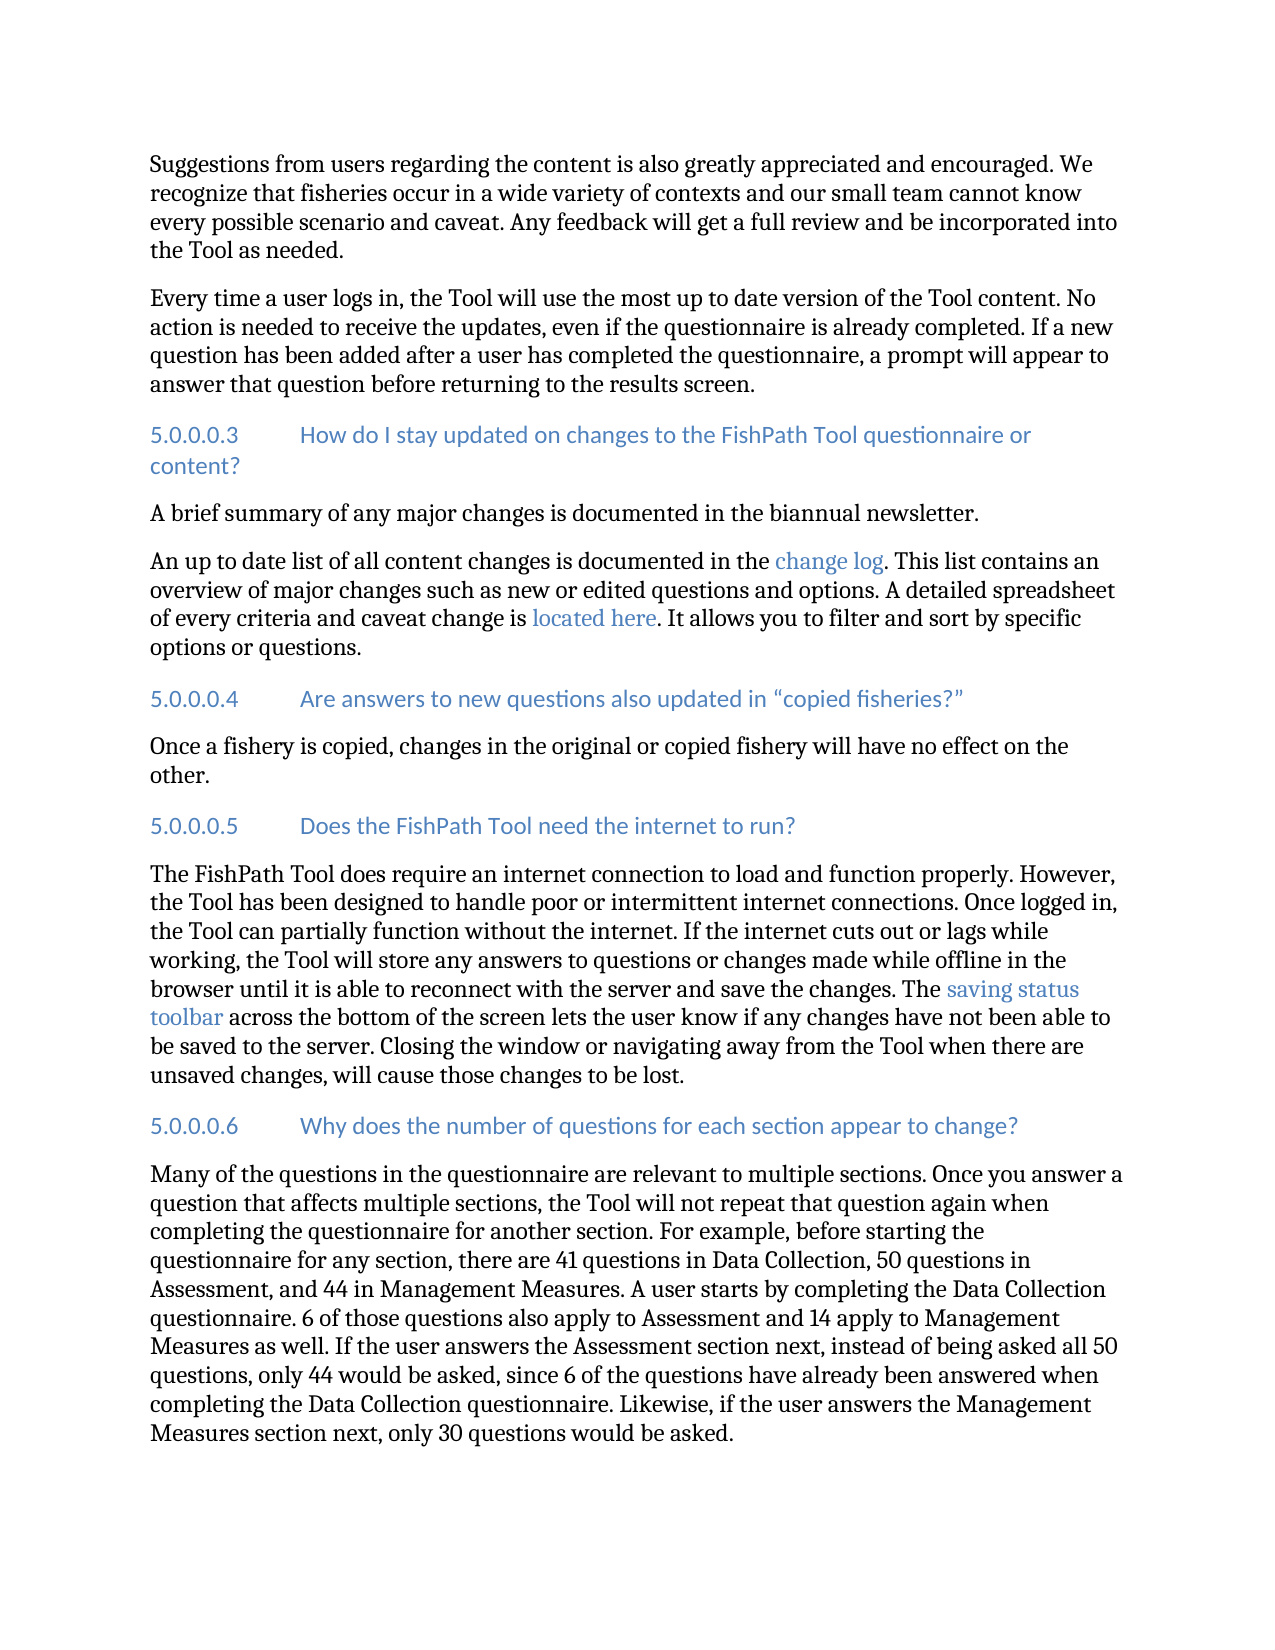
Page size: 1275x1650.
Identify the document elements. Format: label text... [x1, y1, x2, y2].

subtitle 5.0.0.0.5 Does the FishPath Tool need the internet to run? [150, 810, 1125, 841]
subtitle 5.0.0.0.6 Why does the number of questions for each section appear to change? [150, 1110, 1125, 1141]
text The FishPath Tool does require an internet connection to load and function properly. However, the Tool has been designed to handle poor or intermittent internet connections. Once logged in, the Tool can partially function without the internet. If the internet cuts out or lags while working, the Tool will store any answers to questions or changes made while offline in the browser until it is able to reconnect with the server and save the changes. The saving status toolbar across the bottom of the screen lets the user know if any changes have not been able to be saved to the server. Closing the window or navigating away from the Tool when there are unsaved changes, will cause those changes to be lost. [150, 859, 1125, 1089]
text Many of the questions in the questionnaire are relevant to multiple sections. Once you answer a question that affects multiple sections, the Tool will not repeat that question again when completing the questionnaire for another section. For example, before starting the questionnaire for any section, there are 41 questions in Data Collection, 50 questions in Assessment, and 44 in Management Measures. A user starts by completing the Data Collection questionnaire. 6 of those questions also apply to Assessment and 14 apply to Management Measures as well. If the user answers the Assessment section next, instead of being asked all 50 questions, only 44 would be asked, since 6 of the questions have already been answered when completing the Data Collection questionnaire. Likewise, if the user answers the Management Measures section next, only 30 questions would be asked. [150, 1160, 1125, 1447]
subtitle 5.0.0.0.4 Are answers to new questions also updated in “copied fisheries?” [150, 683, 1125, 713]
text Once a fishery is copied, changes in the original or copied fishery will have no effect on the other. [150, 732, 1125, 789]
text An up to date list of all content changes is documented in the change log. This list contains an overview of major changes such as new or edited questions and options. A detailed spreadsheet of every criteria and caveat change is located here. It allows you to filter and sort by specific options or questions. [150, 547, 1125, 662]
text Every time a user logs in, the Tool will use the most up to date version of the Tool content. No action is needed to receive the updates, even if the questionnaire is already completed. If a new question has been added after a user has completed the questionnaire, a prompt will appear to answer that question before returning to the results screen. [150, 284, 1125, 399]
subtitle 5.0.0.0.3 How do I stay updated on changes to the FishPath Tool questionnaire or content? [150, 419, 1125, 481]
text Suggestions from users regarding the content is also greatly appreciated and encouraged. We recognize that fisheries occur in a wide variety of contexts and our small team cannot know every possible scenario and caveat. Any feedback will get a full review and be incorporated into the Tool as needed. [150, 150, 1125, 265]
text A brief summary of any major changes is documented in the biannual newsletter. [150, 499, 1125, 528]
